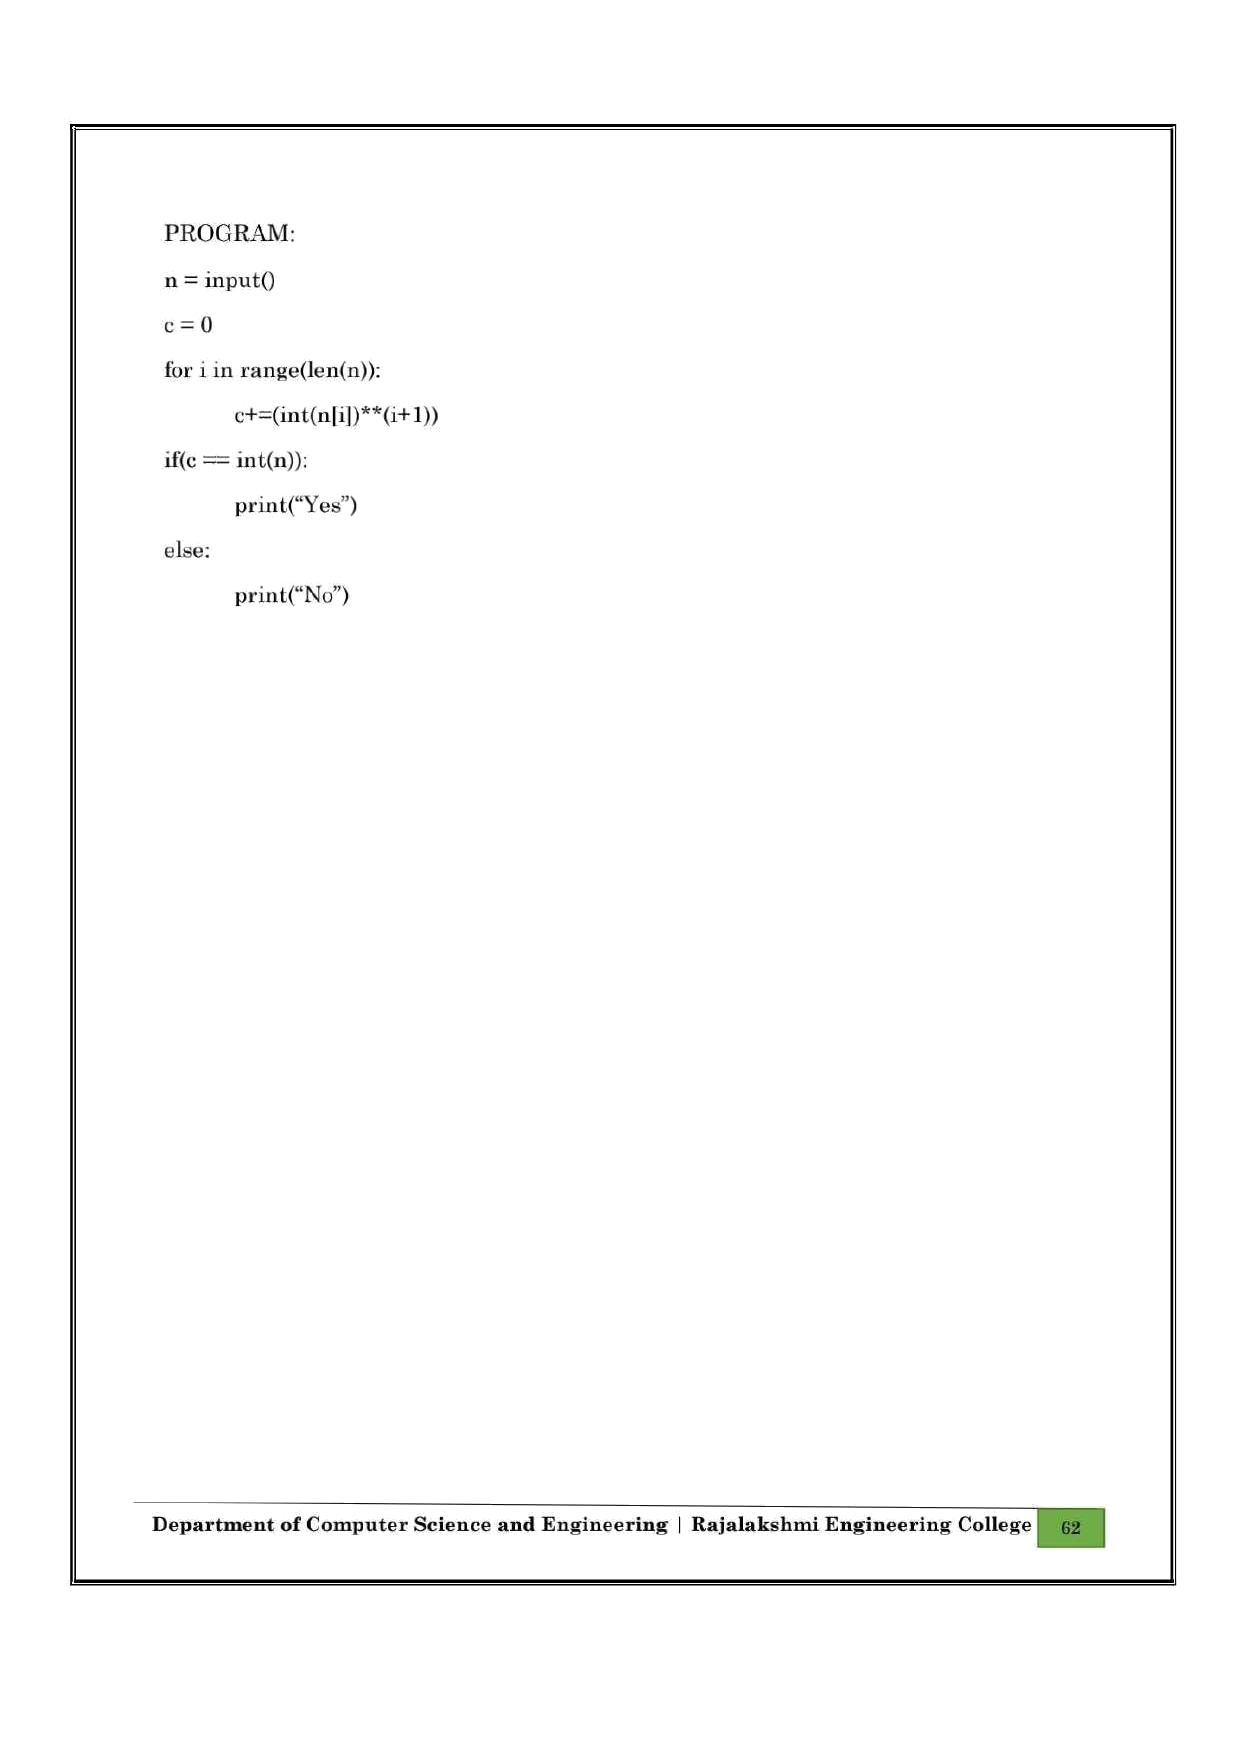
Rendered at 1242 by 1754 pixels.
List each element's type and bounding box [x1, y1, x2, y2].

picture [64, 118, 1177, 1586]
